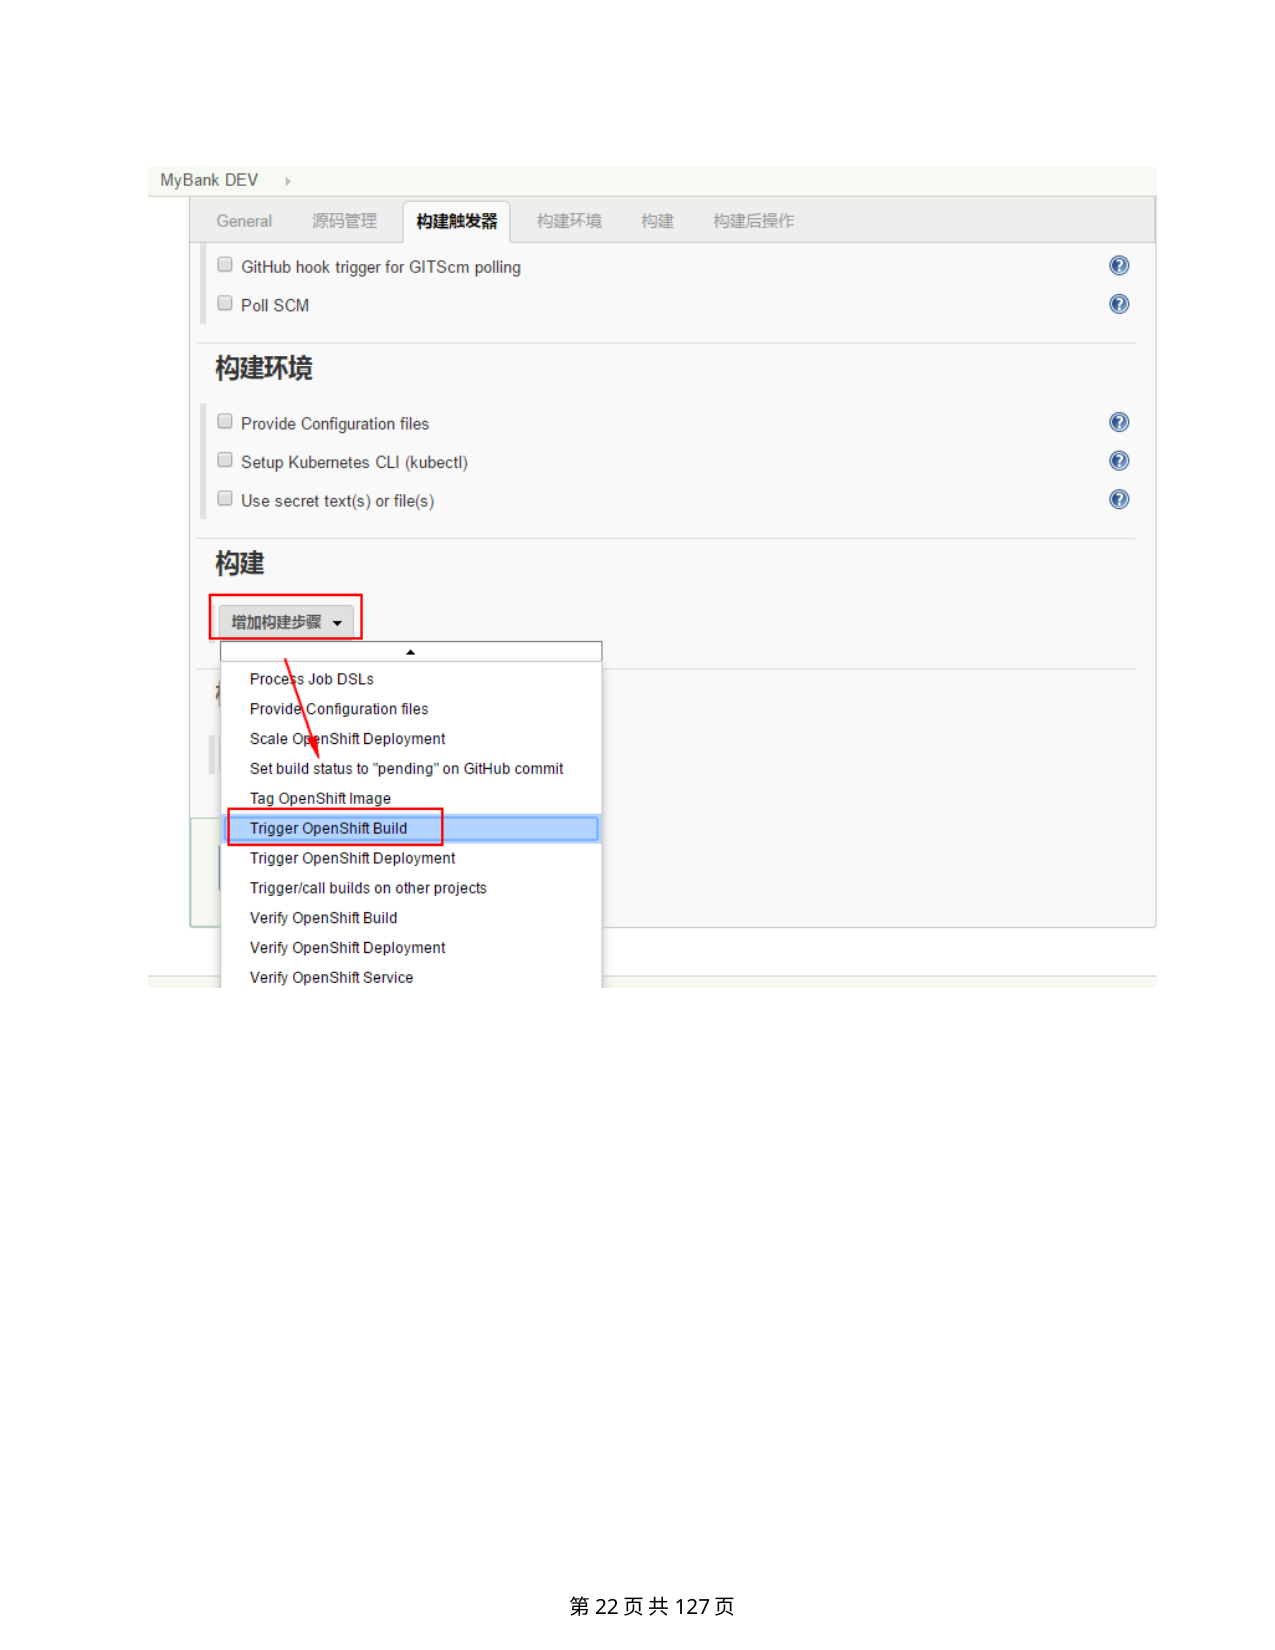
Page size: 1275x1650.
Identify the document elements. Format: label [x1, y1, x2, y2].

picture [148, 167, 1158, 988]
